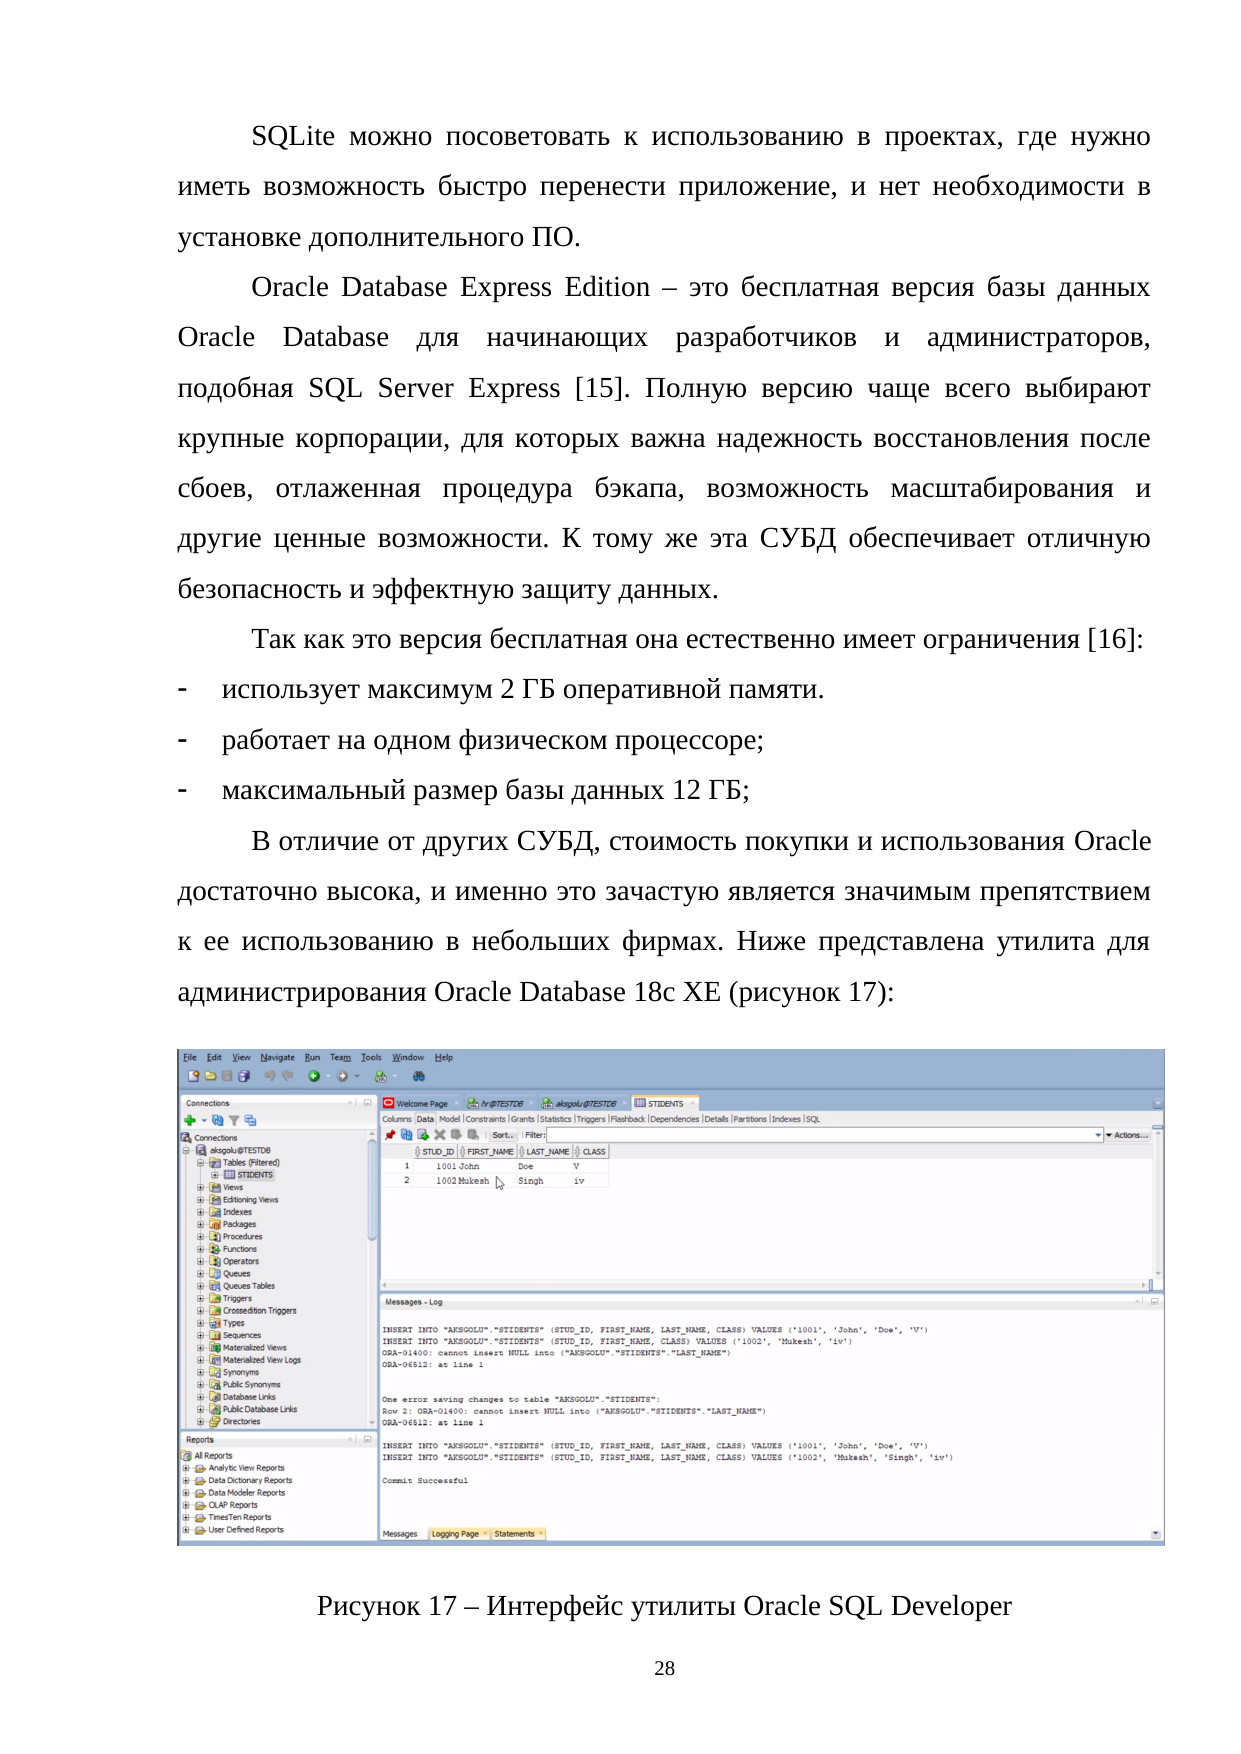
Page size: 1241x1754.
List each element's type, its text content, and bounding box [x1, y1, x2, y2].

list использует максимум 2 ГБ оперативной памяти. [177, 672, 1152, 705]
text В отличие от других СУБД, стоимость покупки и использования Oracle достаточно высока, и именно это зачастую является значимым препятствием к ее использованию в небольших фирмах. Ниже представлена утилита для администрирования Oracle Database 18c XE (рисунок 17): [177, 823, 1152, 1007]
list работает на одном физическом процессоре; [177, 722, 1152, 756]
list максимальный размер базы данных 12 ГБ; [177, 772, 1152, 806]
picture [177, 1049, 1165, 1546]
text Так как это версия бесплатная она естественно имеет ограничения [16]: [177, 621, 1152, 655]
text Рисунок 17 – Интерфейс утилиты Oracle SQL Developer [177, 1588, 1152, 1621]
text Oracle Database Express Edition – это бесплатная версия базы данных Oracle Database для начинающих разработчиков и администраторов, подобная SQL Server Express [15]. Полную версию чаще всего выбирают крупные корпорации, для которых важна надежность восстановления после сбоев, отлаженная процедура бэкапа, возможность масштабирования и другие ценные возможности. К тому же эта СУБД обеспечивает отличную безопасность и эффектную защиту данных. [177, 269, 1152, 604]
text SQLite можно посоветовать к использованию в проектах, где нужно иметь возможность быстро перенести приложение, и нет необходимости в установке дополнительного ПО. [177, 118, 1152, 252]
